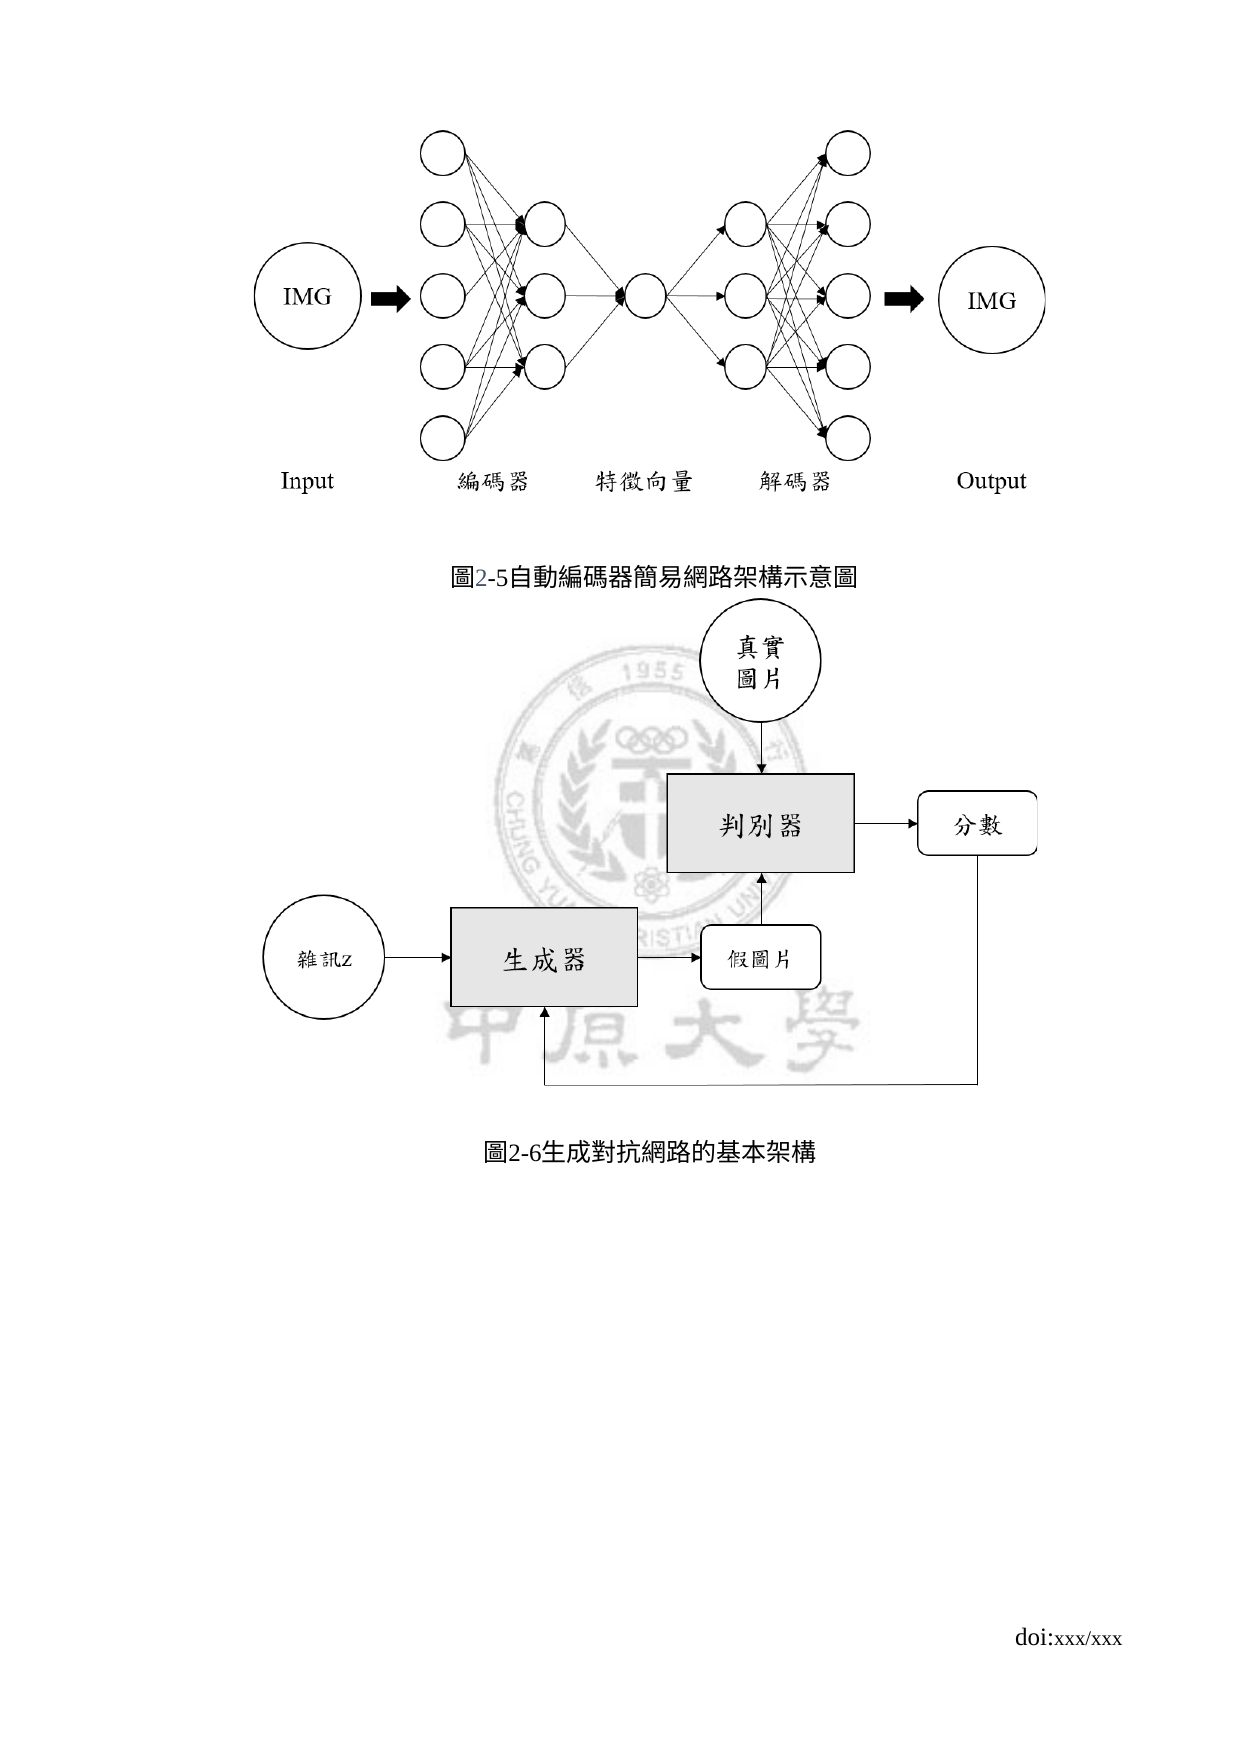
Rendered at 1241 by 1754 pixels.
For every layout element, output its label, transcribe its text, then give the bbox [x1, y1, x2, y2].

picture [262, 598, 1038, 1086]
picture [253, 130, 1046, 510]
